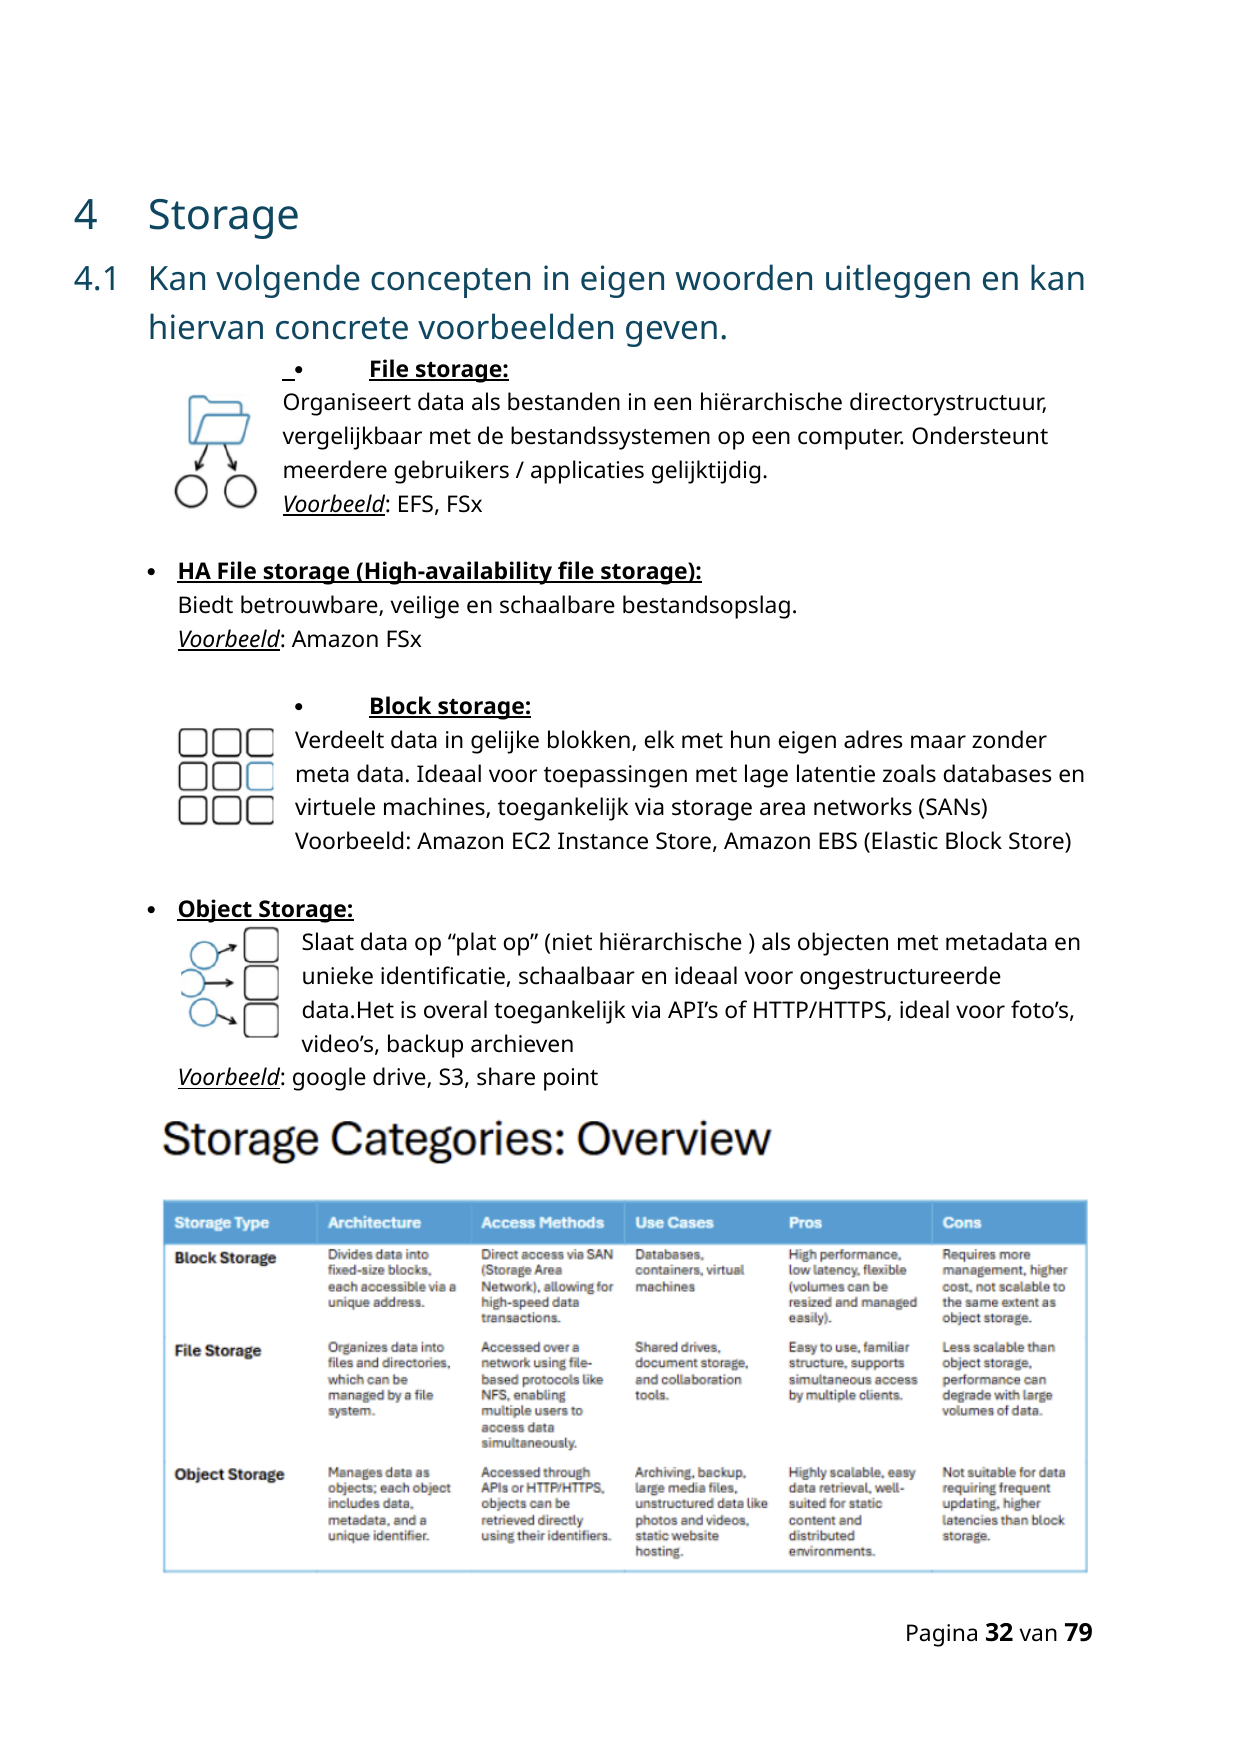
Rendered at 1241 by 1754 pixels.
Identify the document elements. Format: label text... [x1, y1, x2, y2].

list File storage: Organiseert data als bestanden in een hiërarchische directorystructuur, vergelijkbaar met de bestandssystemen op een computer. Ondersteunt meerdere gebruikers / applicaties gelijktijdig. Voorbeeld: EFS, FSx [148, 353, 1093, 553]
picture [170, 382, 264, 512]
picture [147, 1111, 1093, 1576]
picture [170, 718, 277, 826]
list Object Storage: Slaat data op “plat op” (niet hiërarchische ) als objecten met metadata en unieke identificatie, schaalbaar en ideaal voor ongestructureerde data.Het is overal toegankelijk via API’s of HTTP/HTTPS, ideal voor foto’s, video’s, backup archieven Voorbeeld: google drive, S3, share point [148, 893, 1093, 1093]
list Block storage: Verdeelt data in gelijke blokken, elk met hun eigen adres maar zonder meta data. Ideaal voor toepassingen met lage latentie zoals databases en virtuele machines, toegankelijk via storage area networks (SANs) Voorbeeld: Amazon EC2 Instance Store, Amazon EBS (Elastic Block Store) [148, 690, 1093, 890]
subtitle Kan volgende concepten in eigen woorden uitleggen en kan hiervan concrete voorbeelden geven. [74, 255, 1093, 349]
picture [177, 923, 283, 1039]
list HA File storage (High-availability file storage): Biedt betrouwbare, veilige en schaalbare bestandsopslag. Voorbeeld: Amazon FSx [148, 555, 1093, 688]
subtitle Storage [74, 185, 1093, 242]
